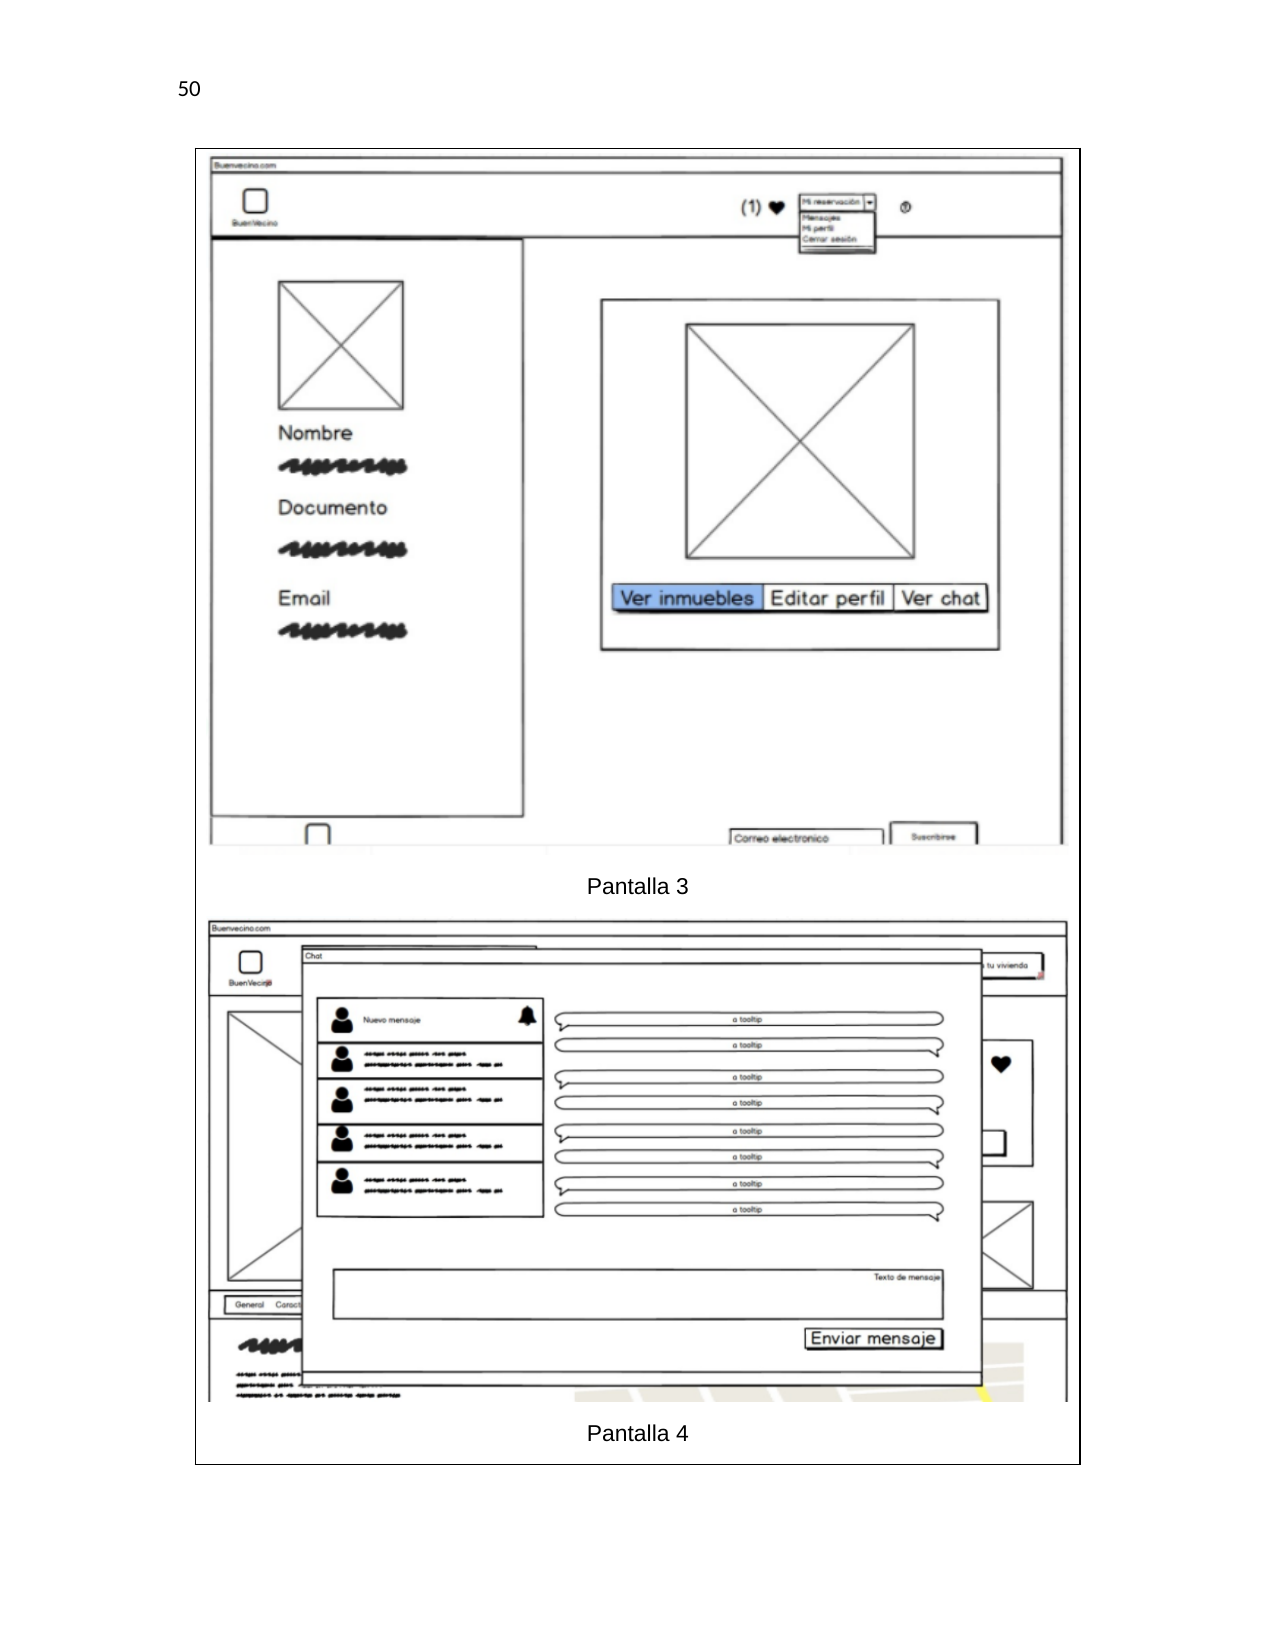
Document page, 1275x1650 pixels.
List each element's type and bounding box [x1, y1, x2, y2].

table_cell [196, 149, 1079, 1464]
picture [206, 916, 1069, 1402]
picture [206, 152, 1069, 855]
